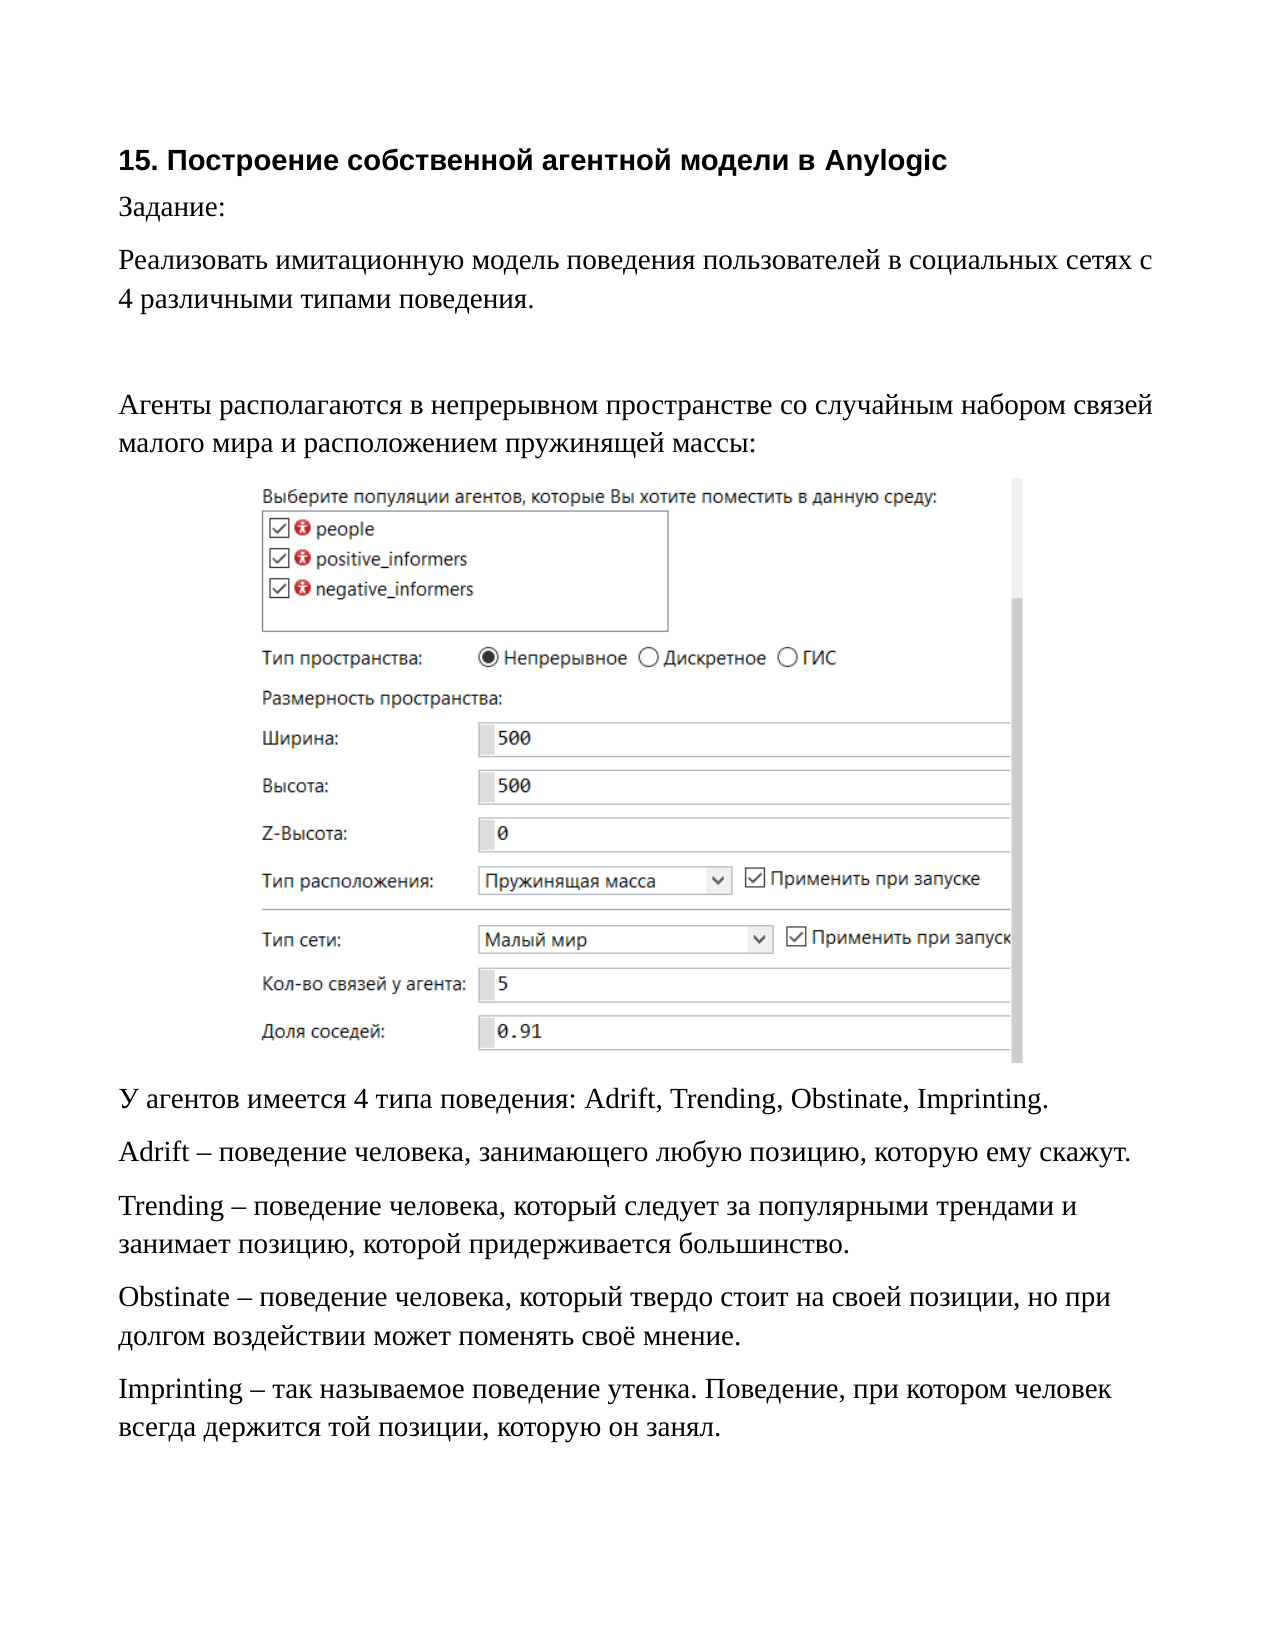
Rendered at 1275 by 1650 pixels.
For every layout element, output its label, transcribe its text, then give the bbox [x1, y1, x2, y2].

text Задание: [118, 189, 1157, 223]
text Imprinting – так называемое поведение утенка. Поведение, при котором человек всегда держится той позиции, которую он занял. [118, 1371, 1157, 1443]
text У агентов имеется 4 типа поведения: Adrift, Trending, Obstinate, Imprinting. [118, 1081, 1157, 1115]
text Trending – поведение человека, который следует за популярными трендами и занимает позицию, которой придерживается большинство. [118, 1188, 1157, 1260]
text Реализовать имитационную модель поведения пользователей в социальных сетях с 4 различными типами поведения. [118, 242, 1157, 314]
subtitle 15. Построение собственной агентной модели в Anylogic [118, 143, 1157, 177]
text Obstinate – поведение человека, который твердо стоит на своей позиции, но при долгом воздействии может поменять своё мнение. [118, 1279, 1157, 1351]
picture [252, 478, 1023, 1063]
text Агенты располагаются в непрерывном пространстве со случайным набором связей малого мира и расположением пружинящей массы: [118, 387, 1157, 459]
text Adrift – поведение человека, занимающего любую позицию, которую ему скажут. [118, 1134, 1157, 1168]
